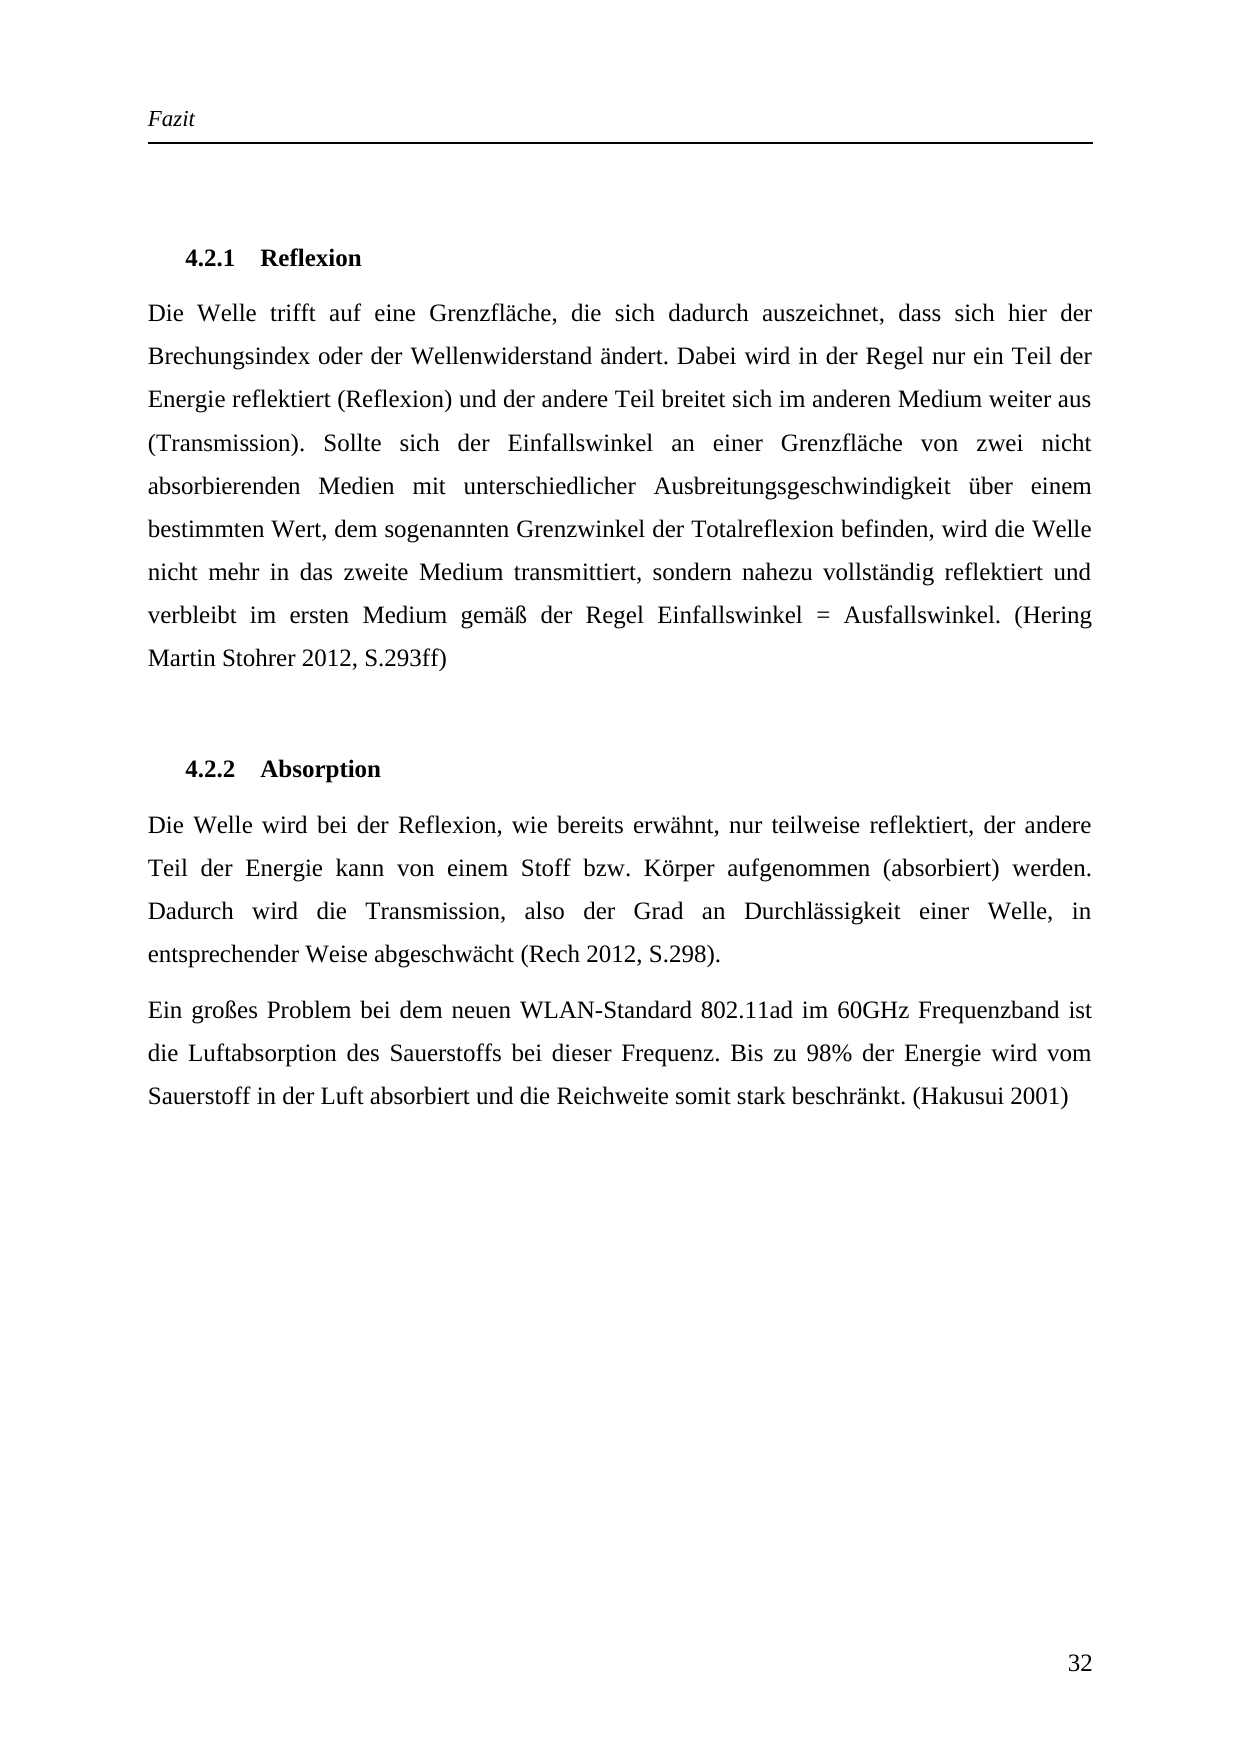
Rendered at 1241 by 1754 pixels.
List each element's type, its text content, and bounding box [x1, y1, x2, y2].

text Die Welle wird bei der Reflexion, wie bereits erwähnt, nur teilweise reflektiert, der andere Teil der Energie kann von einem Stoff bzw. Körper aufgenommen (absorbiert) werden. Dadurch wird die Transmission, also der Grad an Durchlässigkeit einer Welle, in entsprechender Weise abgeschwächt (Rech 2012, S.298). [148, 810, 1093, 968]
text Die Welle trifft auf eine Grenzfläche, die sich dadurch auszeichnet, dass sich hier der Brechungsindex oder der Wellenwiderstand ändert. Dabei wird in der Regel nur ein Teil der Energie reflektiert (Reflexion) und der andere Teil breitet sich im anderen Medium weiter aus (Transmission). Sollte sich der Einfallswinkel an einer Grenzfläche von zwei nicht absorbierenden Medien mit unterschiedlicher Ausbreitungsgeschwindigkeit über einem bestimmten Wert, dem sogenannten Grenzwinkel der Totalreflexion befinden, wird die Welle nicht mehr in das zweite Medium transmittiert, sondern nahezu vollständig reflektiert und verbleibt im ersten Medium gemäß der Regel Einfallswinkel = Ausfallswinkel. (Hering Martin Stohrer 2012, S.293ff) [148, 298, 1093, 672]
subtitle Reflexion [185, 243, 1093, 271]
text Ein großes Problem bei dem neuen WLAN-Standard 802.11ad im 60GHz Frequenzband ist die Luftabsorption des Sauerstoffs bei dieser Frequenz. Bis zu 98% der Energie wird vom Sauerstoff in der Luft absorbiert und die Reichweite somit stark beschränkt. (Hakusui 2001) [148, 995, 1093, 1110]
subtitle Absorption [185, 754, 1093, 783]
